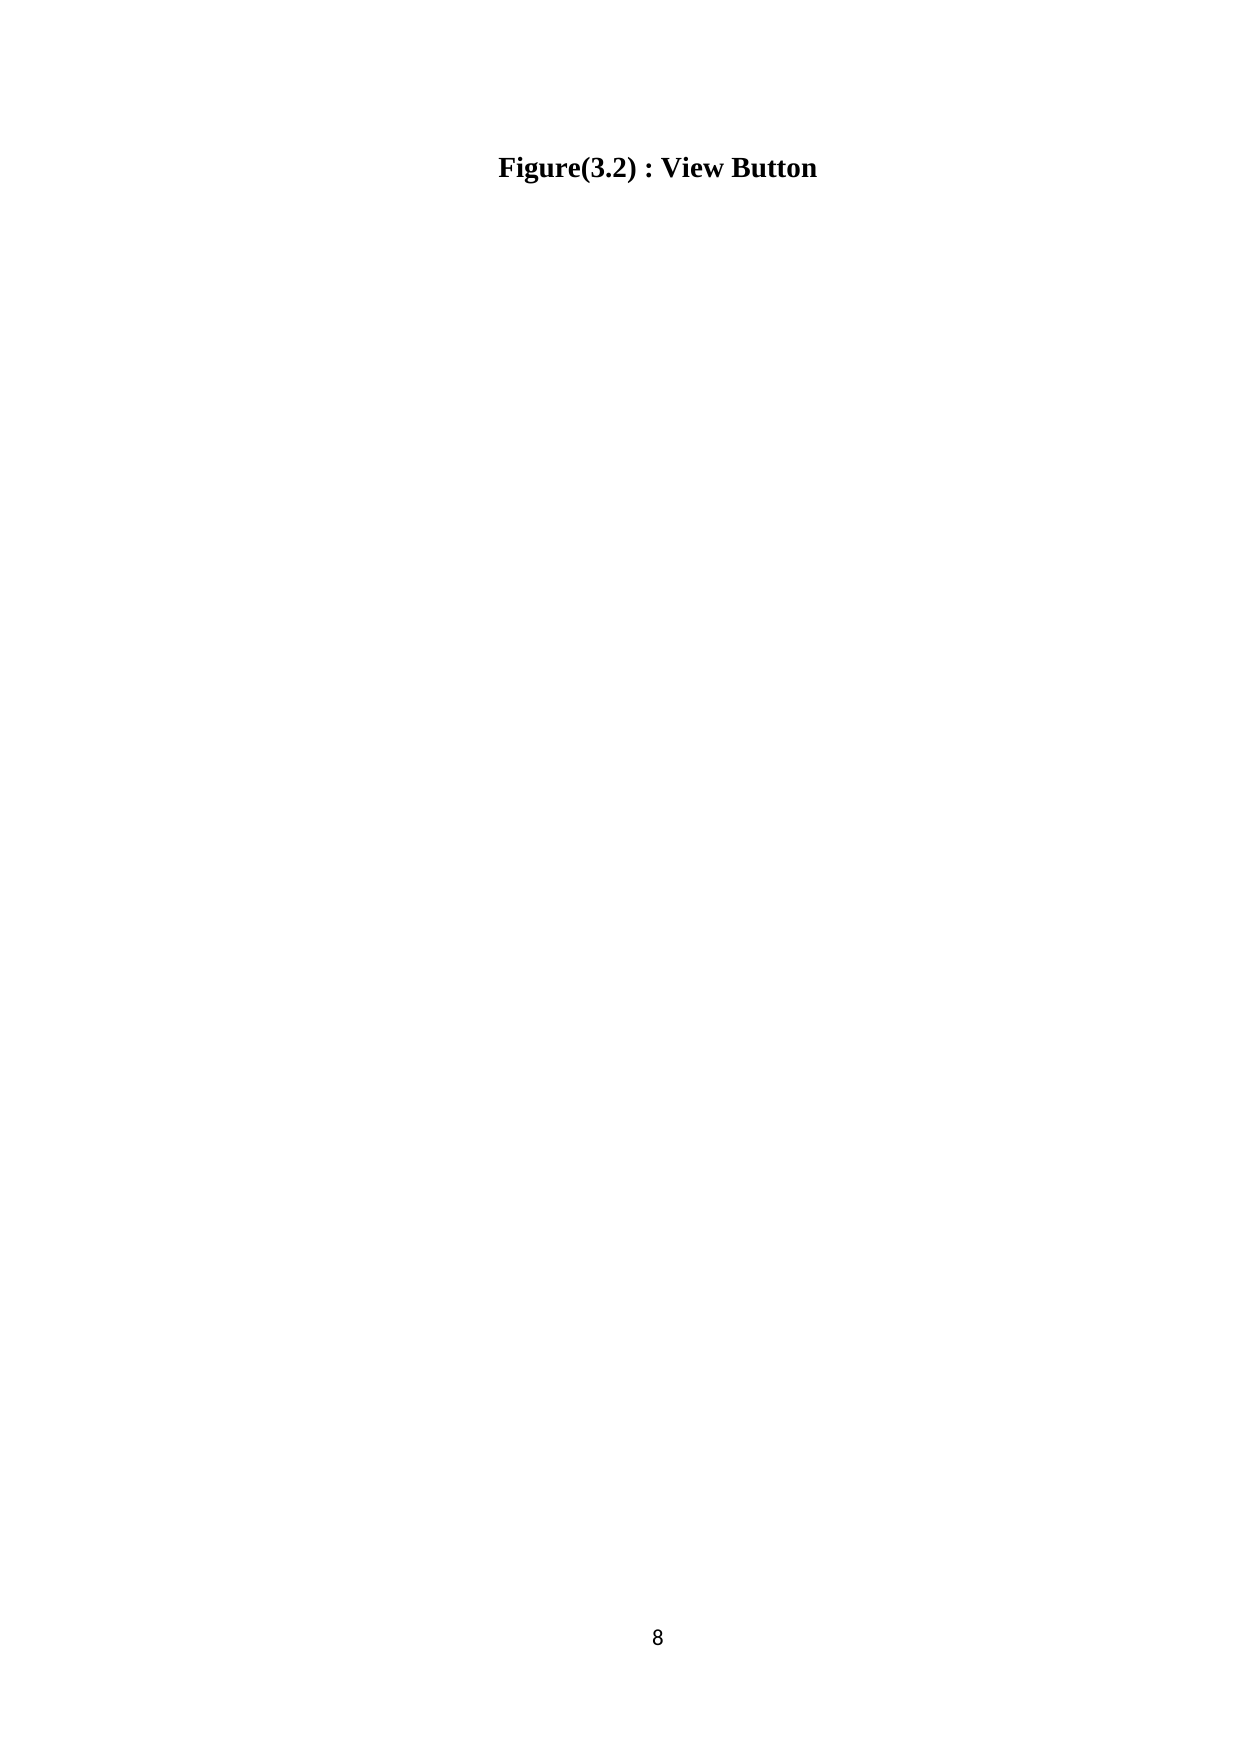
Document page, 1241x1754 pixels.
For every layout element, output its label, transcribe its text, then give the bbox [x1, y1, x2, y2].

text Figure(3.2) : View Button [225, 150, 1090, 183]
